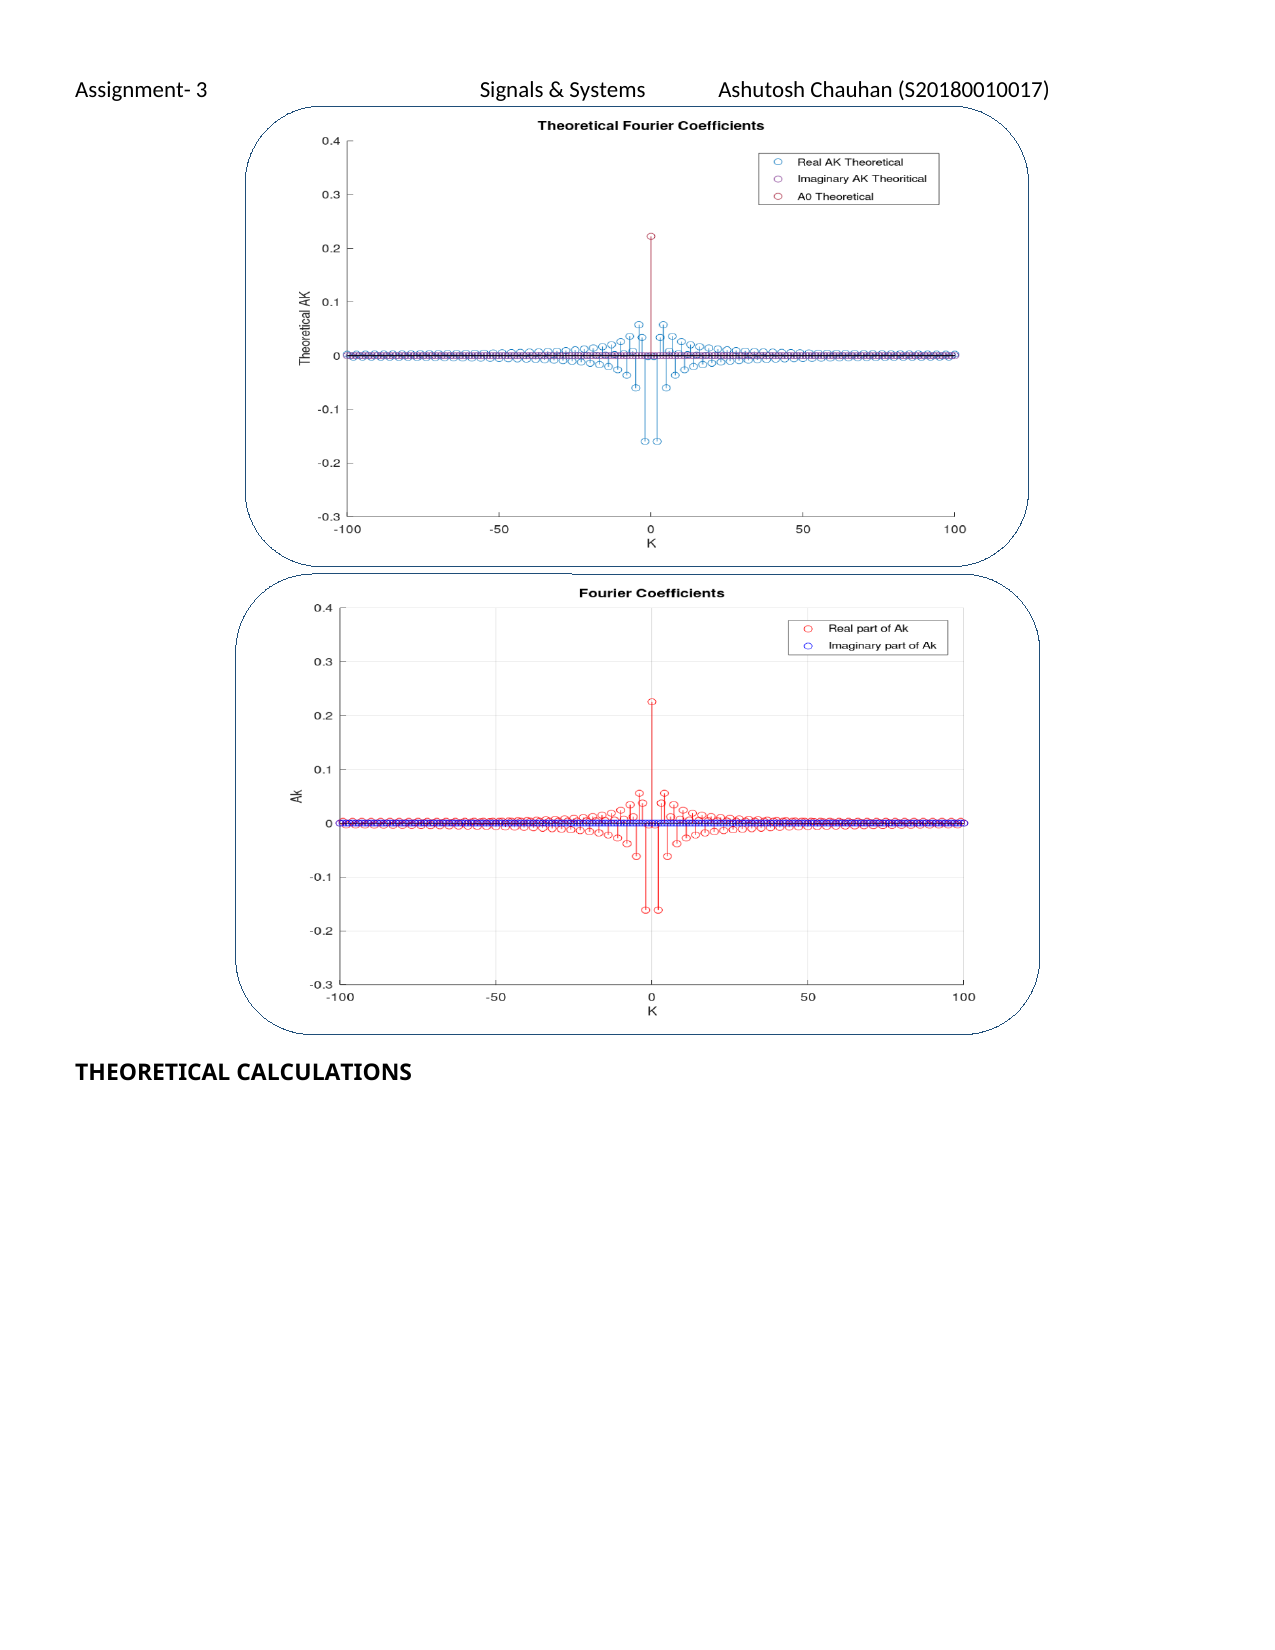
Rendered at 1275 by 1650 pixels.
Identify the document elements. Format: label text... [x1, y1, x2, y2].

picture [245, 106, 1029, 566]
text THEORETICAL CALCULATIONS [75, 1056, 1200, 1087]
picture [235, 573, 1039, 1034]
